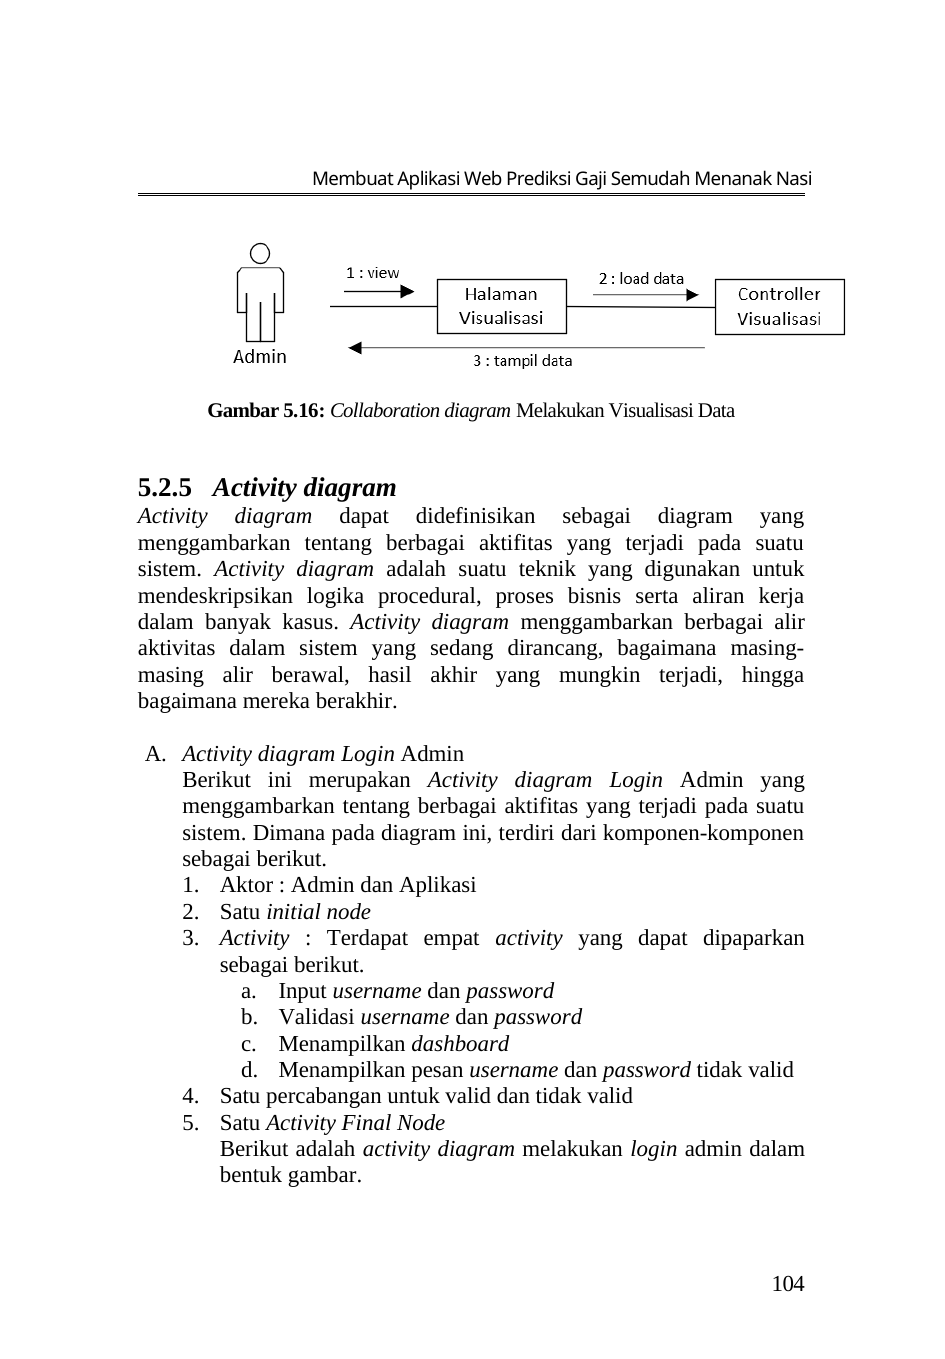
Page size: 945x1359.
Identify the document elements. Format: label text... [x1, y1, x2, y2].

list Activity diagram dapat didefinisikan sebagai diagram yang menggambarkan tentang berbagai aktifitas yang terjadi pada suatu sistem. Activity diagram adalah suatu teknik yang digunakan untuk mendeskripsikan logika procedural, proses bisnis serta aliran kerja dalam banyak kasus. Activity diagram menggambarkan berbagai alir aktivitas dalam sistem yang sedang dirancang, bagaimana masing-masing alir berawal, hasil akhir yang mungkin terjadi, hingga bagaimana mereka berakhir. [138, 503, 805, 713]
list Activity : Terdapat empat activity yang dapat dipaparkan sebagai berikut. [182, 924, 805, 977]
list Satu initial node [182, 898, 805, 924]
list Menampilkan pesan username dan password tidak valid [241, 1056, 805, 1082]
subtitle Activity diagram [138, 471, 805, 503]
text Gambar 5.16: Collaboration diagram Melakukan Visualisasi Data [138, 398, 805, 422]
list Berikut adalah activity diagram melakukan login admin dalam bentuk gambar. [219, 1135, 805, 1188]
list Activity diagram Login Admin [144, 740, 805, 766]
picture [211, 236, 855, 378]
list Berikut ini merupakan Activity diagram Login Admin yang menggambarkan tentang berbagai aktifitas yang terjadi pada suatu sistem. Dimana pada diagram ini, terdiri dari komponen-komponen sebagai berikut. [182, 766, 805, 872]
list Menampilkan dashboard [241, 1030, 805, 1056]
list Validasi username dan password [241, 1003, 805, 1030]
list Input username dan password [241, 977, 805, 1003]
list Satu Activity Final Node [182, 1109, 805, 1135]
list Aktor : Admin dan Aplikasi [182, 872, 805, 898]
list Satu percabangan untuk valid dan tidak valid [182, 1082, 805, 1109]
